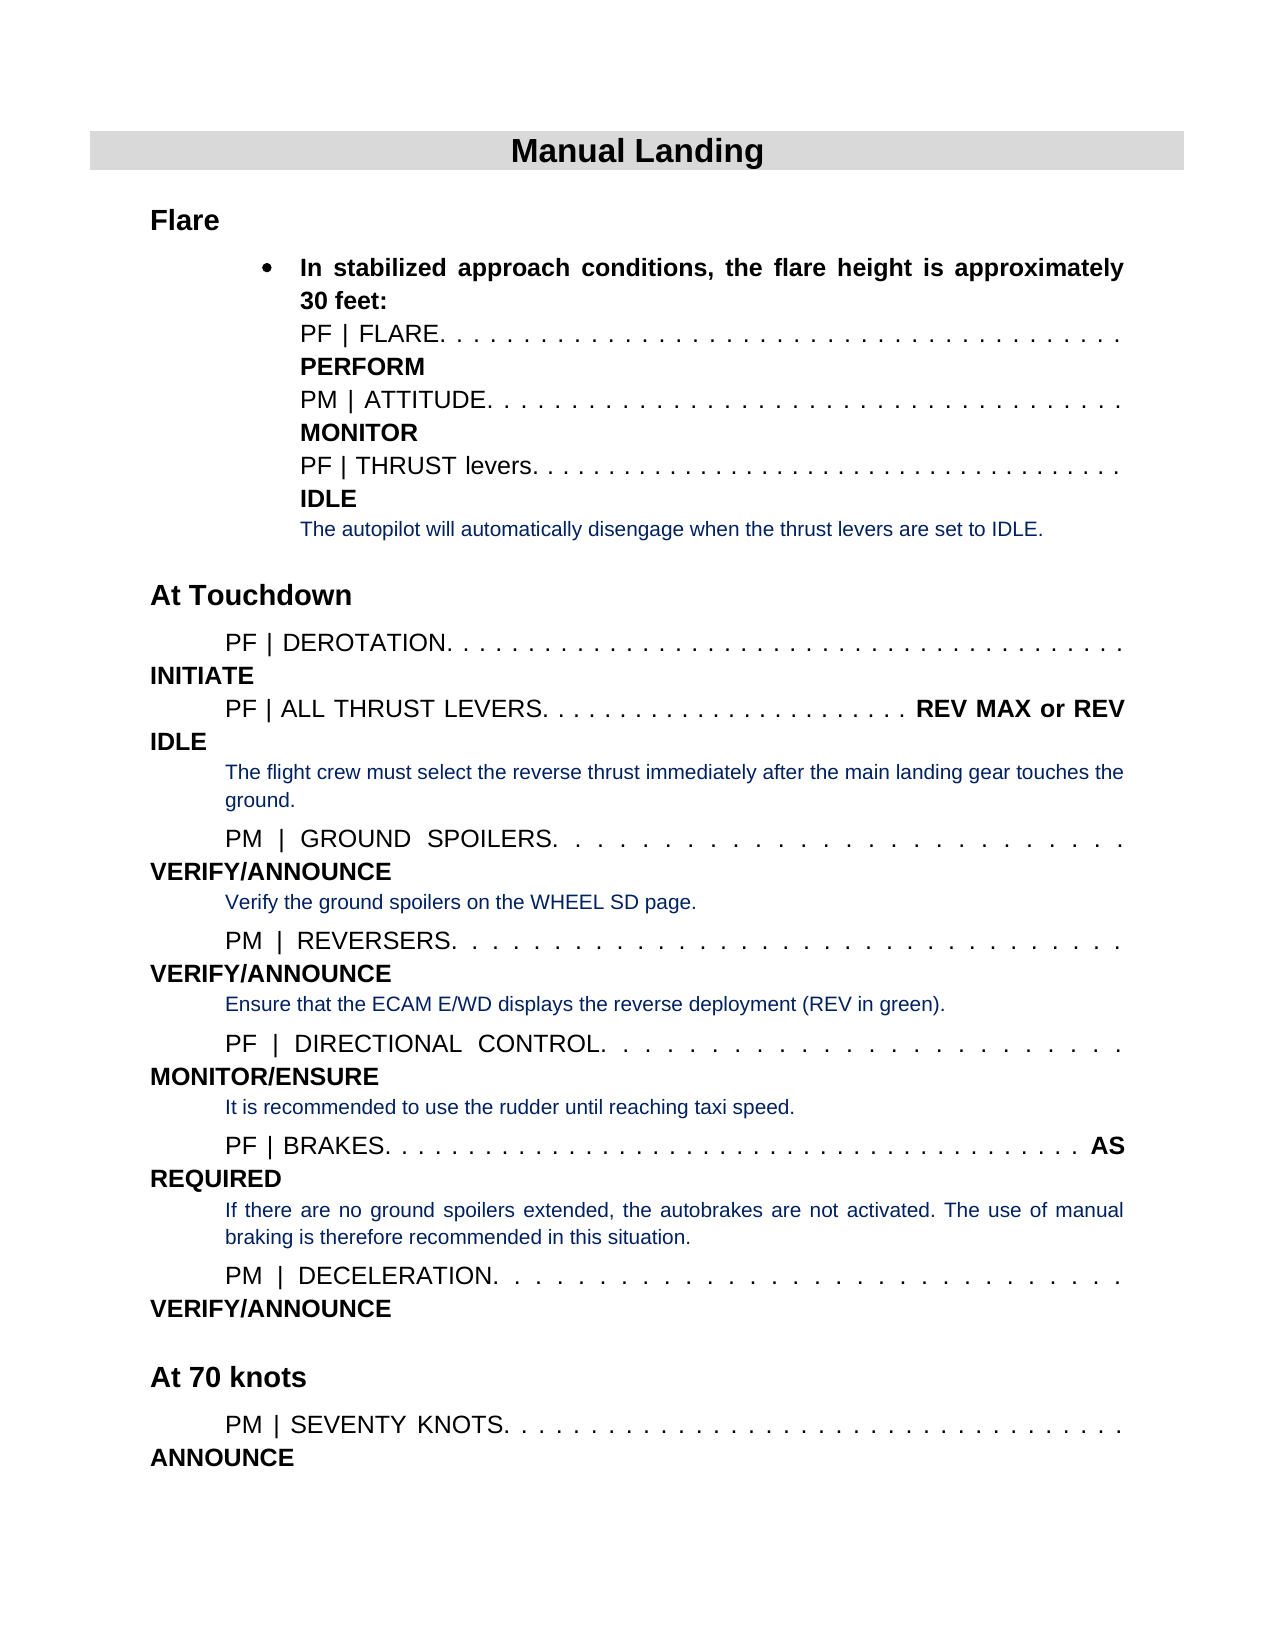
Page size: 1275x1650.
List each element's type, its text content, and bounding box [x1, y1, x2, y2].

text PF | BRAKES. . . . . . . . . . . . . . . . . . . . . . . . . . . . . . . . . . . . . . . . . . AS REQUIRED [150, 1131, 1125, 1193]
list The autopilot will automatically disengage when the thrust levers are set to IDLE. [300, 517, 1125, 541]
text PF | ALL THRUST LEVERS. . . . . . . . . . . . . . . . . . . . . . . . REV MAX or REV IDLE [150, 694, 1125, 756]
text At Touchdown [150, 578, 1125, 611]
list In stabilized approach conditions, the flare height is approximately 30 feet: [262, 253, 1125, 315]
text PM | GROUND SPOILERS. . . . . . . . . . . . . . . . . . . . . . . . . . VERIFY/ANNOUNCE [150, 823, 1125, 885]
text PF | DEROTATION. . . . . . . . . . . . . . . . . . . . . . . . . . . . . . . . . . . . . . . . . . INITIATE [150, 628, 1125, 690]
text PM | SEVENTY KNOTS. . . . . . . . . . . . . . . . . . . . . . . . . . . . . . . . . . . . ANNOUNCE [150, 1410, 1125, 1472]
list PF | FLARE. . . . . . . . . . . . . . . . . . . . . . . . . . . . . . . . . . . . . . . . . PERFORM [300, 319, 1125, 381]
list PM | ATTITUDE. . . . . . . . . . . . . . . . . . . . . . . . . . . . . . . . . . . . . . MONITOR [300, 385, 1125, 447]
text If there are no ground spoilers extended, the autobrakes are not activated. The use of manual braking is therefore recommended in this situation. [225, 1197, 1125, 1249]
text PM | DECELERATION. . . . . . . . . . . . . . . . . . . . . . . . . . . . . . VERIFY/ANNOUNCE [150, 1261, 1125, 1322]
table_header Manual Landing [90, 131, 1184, 170]
text Flare [150, 203, 1125, 236]
text The flight crew must select the reverse thrust immediately after the main landing gear touches the ground. [225, 760, 1125, 812]
text PF | DIRECTIONAL CONTROL. . . . . . . . . . . . . . . . . . . . . . . . MONITOR/ENSURE [150, 1029, 1125, 1091]
text It is recommended to use the rudder until reaching taxi speed. [150, 1095, 1125, 1119]
text Ensure that the ECAM E/WD displays the reverse deployment (REV in green). [150, 992, 1125, 1016]
text Verify the ground spoilers on the WHEEL SD page. [150, 889, 1125, 913]
text PM | REVERSERS. . . . . . . . . . . . . . . . . . . . . . . . . . . . . . . . . VERIFY/ANNOUNCE [150, 926, 1125, 988]
list PF | THRUST levers. . . . . . . . . . . . . . . . . . . . . . . . . . . . . . . . . . . . . . . IDLE [300, 451, 1125, 513]
text At 70 knots [150, 1360, 1125, 1393]
